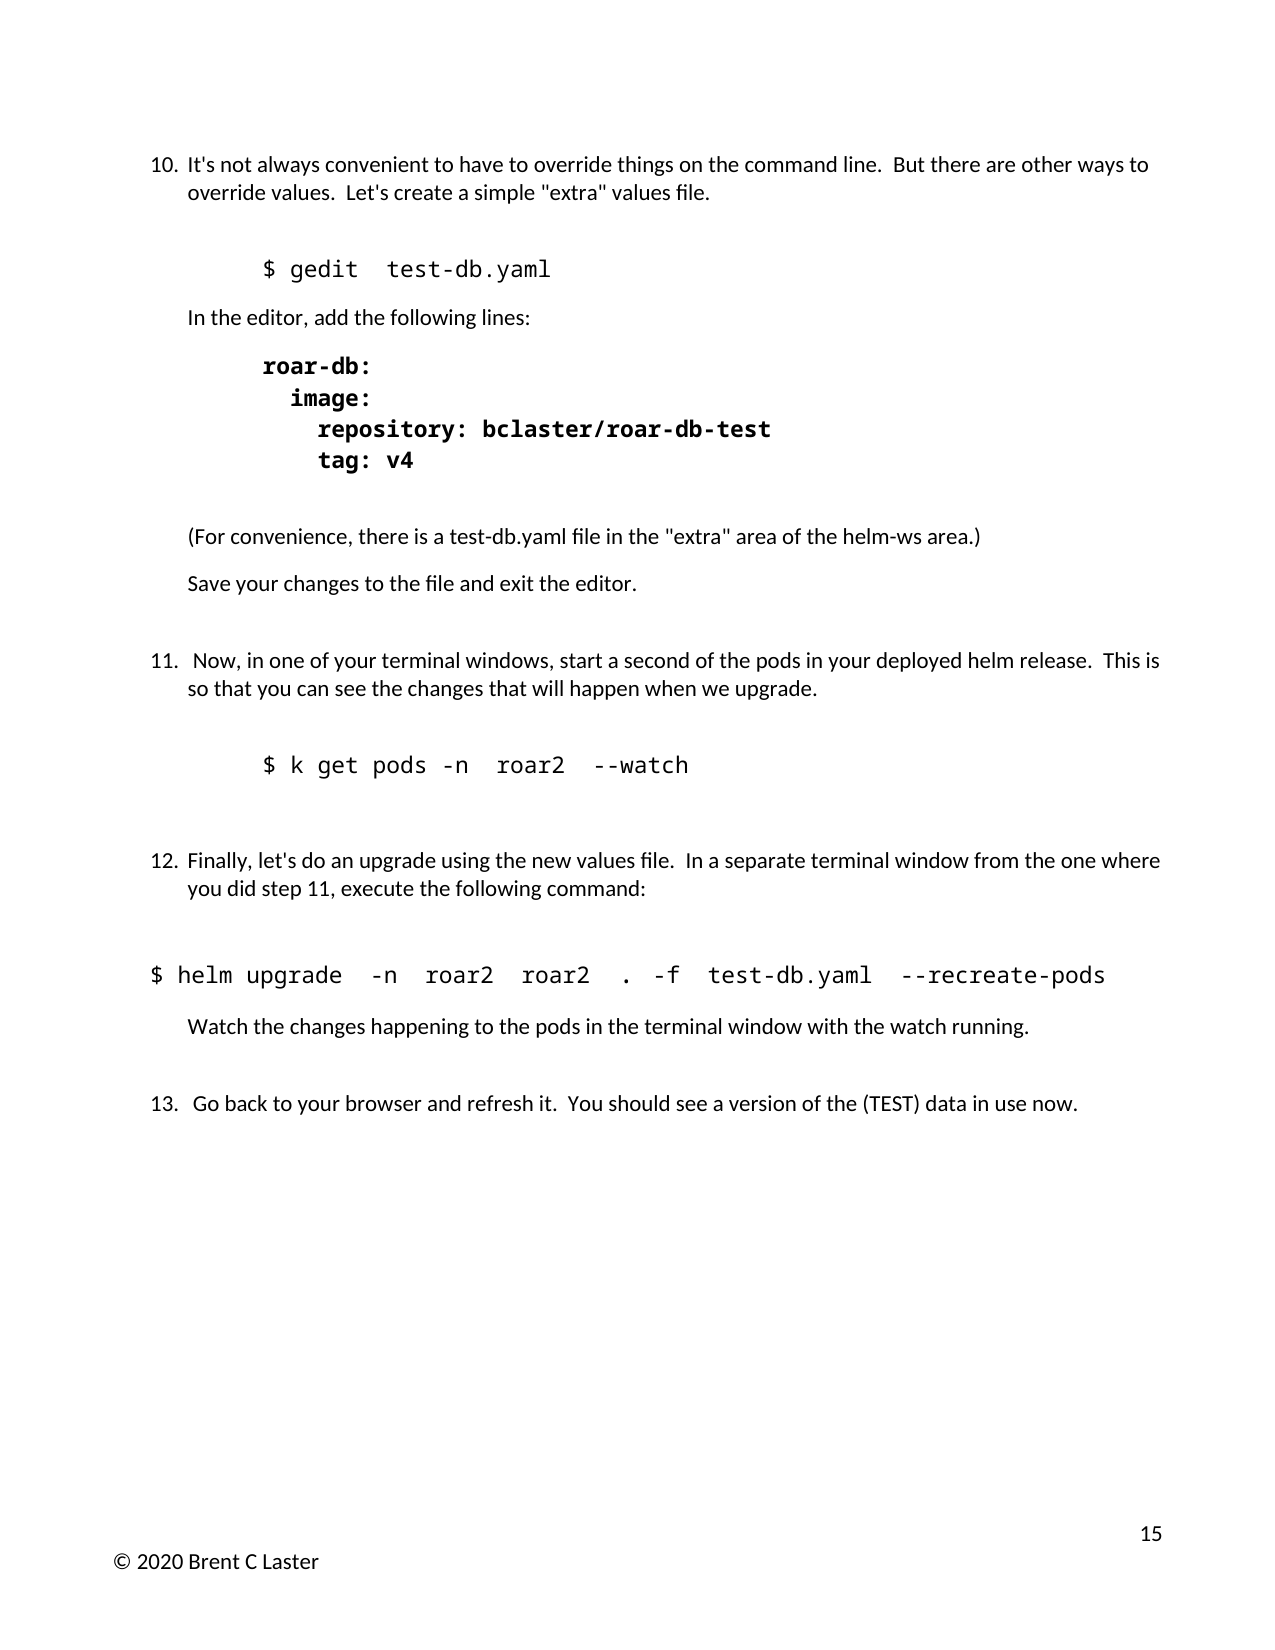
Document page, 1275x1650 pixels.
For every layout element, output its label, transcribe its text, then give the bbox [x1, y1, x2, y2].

text image: [262, 381, 1162, 413]
text $ gedit test-db.yaml [262, 253, 1162, 284]
list Now, in one of your terminal windows, start a second of the pods in your deployed helm release. This is so that you can see the changes that will happen when we upgrade. [150, 646, 1162, 702]
text In the editor, add the following lines: [112, 303, 1162, 331]
list Go back to your browser and refresh it. You should see a version of the (TEST) data in use now. [150, 1089, 1162, 1117]
text $ helm upgrade -n roar2 roar2 . -f test-db.yaml --recreate-pods [112, 953, 1162, 992]
text tag: v4 [262, 444, 1162, 475]
text Watch the changes happening to the pods in the terminal window with the watch running. [112, 1012, 1162, 1040]
text (For convenience, there is a test-db.yaml file in the "extra" area of the helm-ws area.) [112, 522, 1162, 550]
list Finally, let's do an upgrade using the new values file. In a separate terminal window from the one where you did step 11, execute the following command: [150, 846, 1162, 902]
list It's not always convenient to have to override things on the command line. But there are other ways to override values. Let's create a simple "extra" values file. [150, 150, 1162, 206]
text $ k get pods -n roar2 --watch [262, 749, 1162, 780]
text repository: bclaster/roar-db-test [262, 413, 1162, 444]
text ﻿roar-db: [262, 350, 1162, 381]
text Save your changes to the file and exit the editor. [112, 569, 1162, 597]
